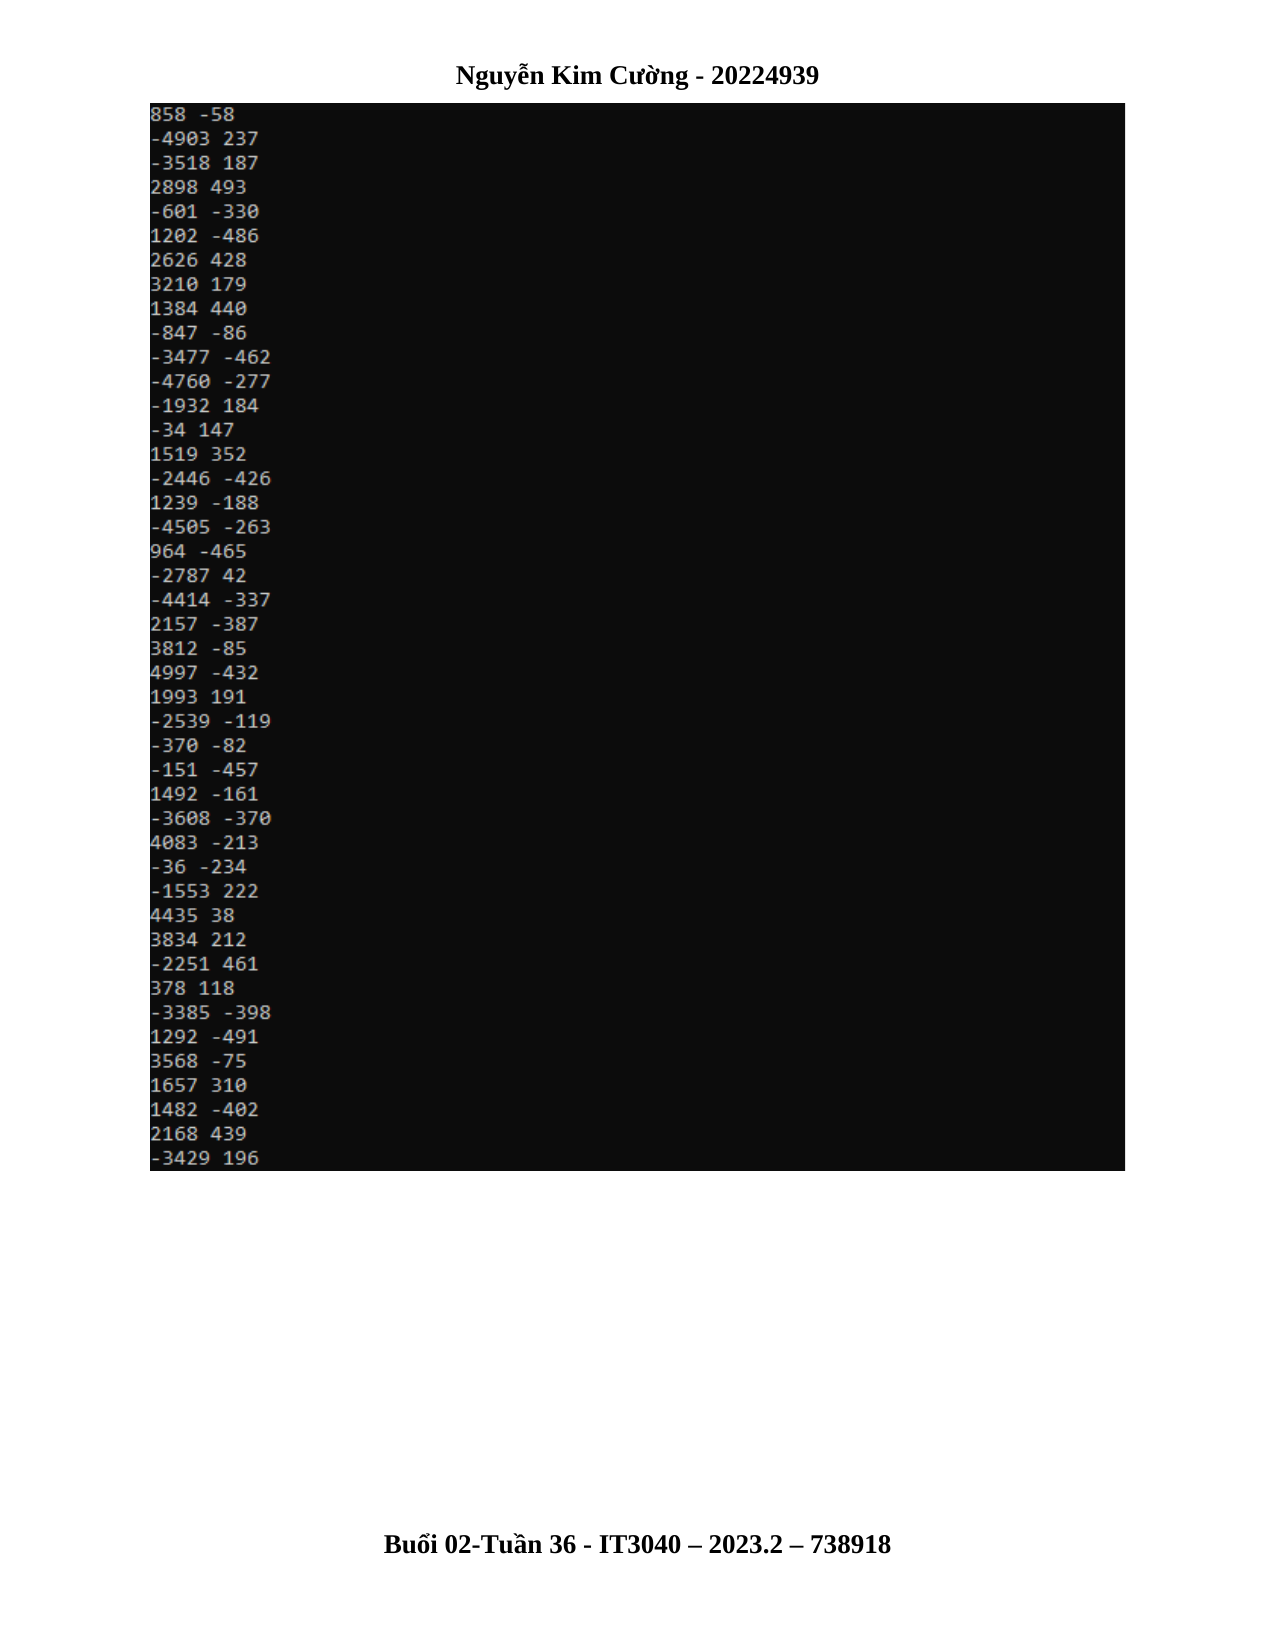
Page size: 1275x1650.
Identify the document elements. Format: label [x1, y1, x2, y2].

picture [150, 103, 1125, 1171]
